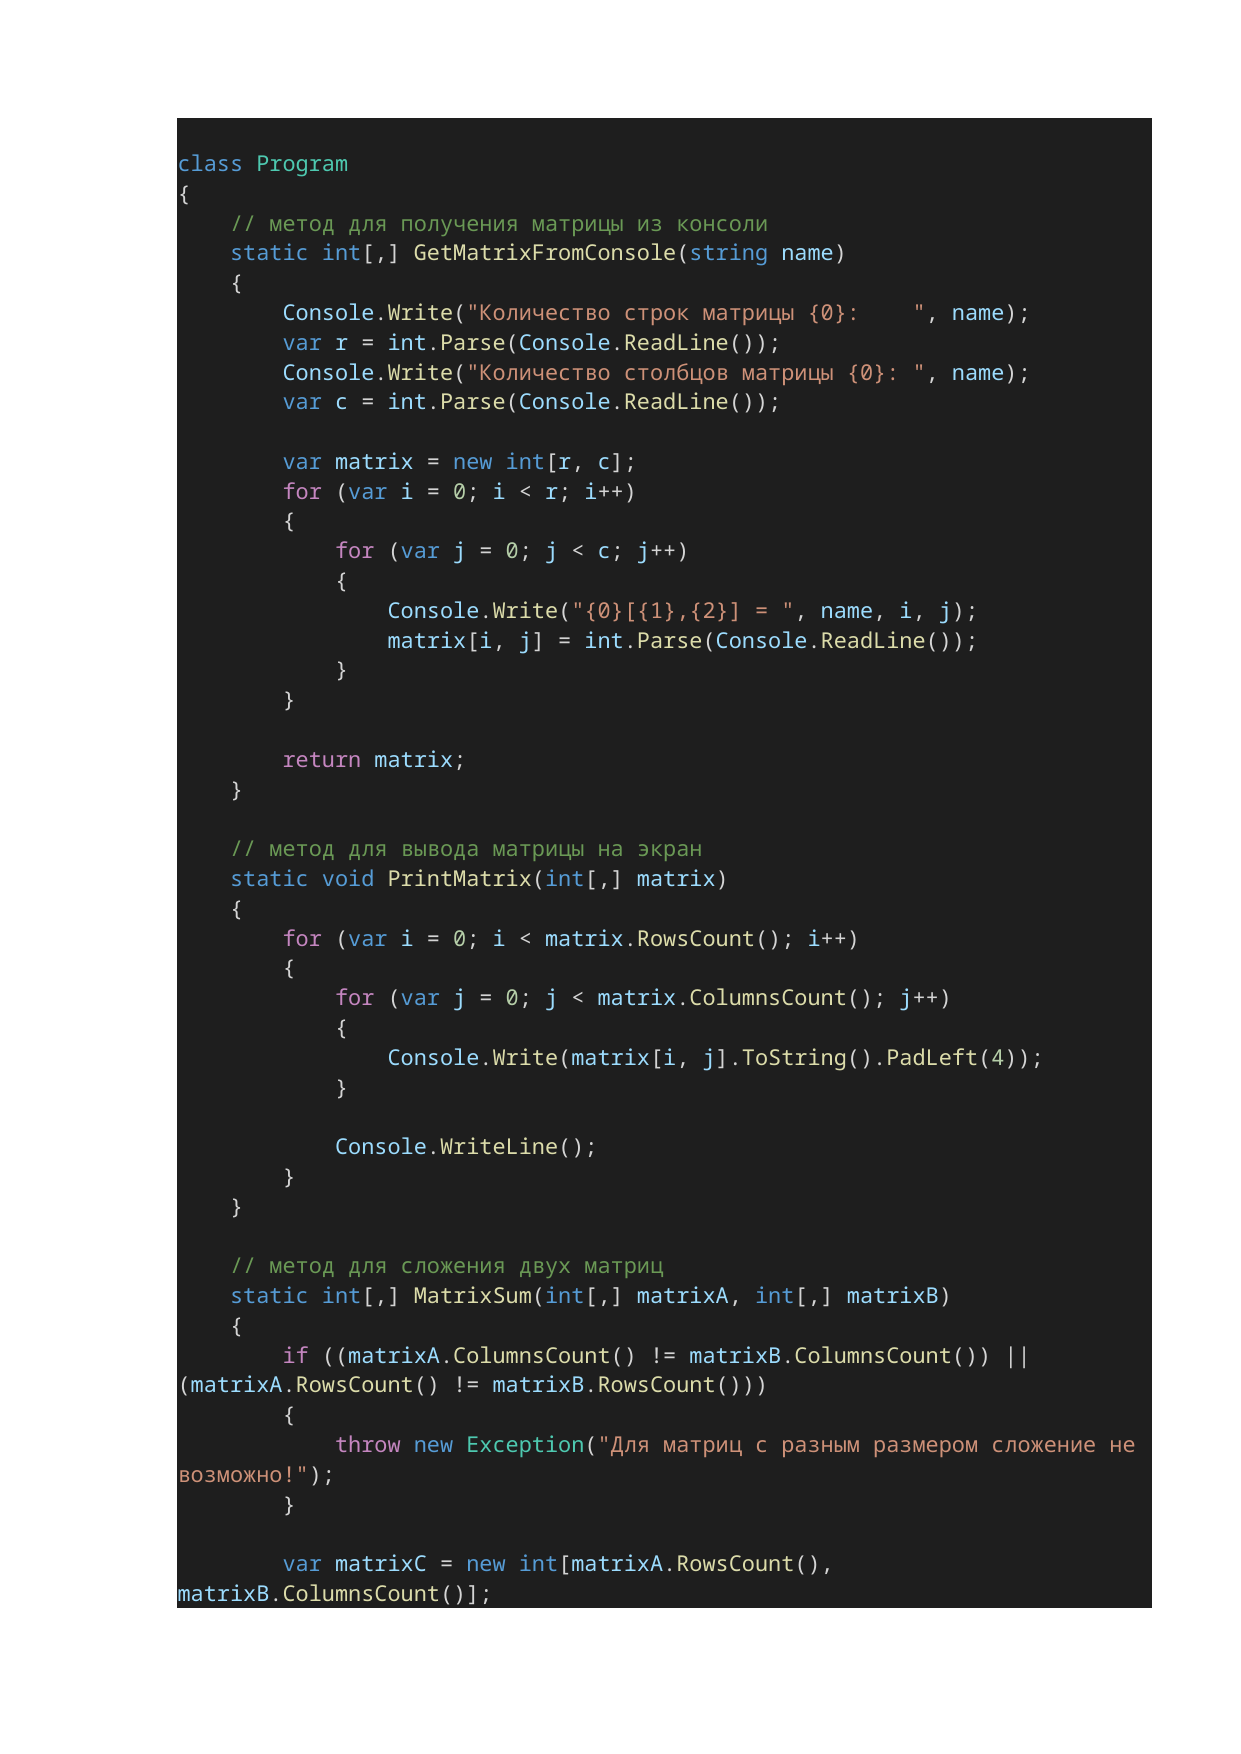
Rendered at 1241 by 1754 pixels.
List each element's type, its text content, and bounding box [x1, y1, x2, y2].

text for (var j = 0; j < matrix.ColumnsCount(); j++) [177, 982, 1152, 1012]
text } [177, 1071, 1152, 1101]
text { [177, 952, 1152, 982]
text throw new Exception("Для матриц с разным размером сложение не возможно!"); [177, 1429, 1152, 1488]
text Console.Write(matrix[i, j].ToString().PadLeft(4)); [177, 1042, 1152, 1071]
text static int[,] MatrixSum(int[,] matrixA, int[,] matrixB) [177, 1280, 1152, 1310]
text } [177, 1161, 1152, 1191]
text var matrixC = new int[matrixA.RowsCount(), matrixB.ColumnsCount()]; [177, 1548, 1152, 1608]
text { [177, 893, 1152, 922]
text // метод для получения матрицы из консоли [177, 207, 1152, 237]
text Console.Write("{0}[{1},{2}] = ", name, i, j); [177, 595, 1152, 624]
text Console.Write("Количество столбцов матрицы {0}: ", name); [177, 356, 1152, 386]
text } [177, 1191, 1152, 1220]
text var r = int.Parse(Console.ReadLine()); [177, 327, 1152, 356]
text for (var i = 0; i < r; i++) [177, 476, 1152, 505]
text // метод для сложения двух матриц [177, 1250, 1152, 1280]
text } [177, 773, 1152, 803]
text Console.Write("Количество строк матрицы {0}: ", name); [177, 297, 1152, 327]
text { [177, 565, 1152, 595]
text { [177, 505, 1152, 535]
text // метод для вывода матрицы на экран [177, 833, 1152, 863]
text { [177, 267, 1152, 297]
text } [177, 1488, 1152, 1518]
text Console.WriteLine(); [177, 1131, 1152, 1161]
text if ((matrixA.ColumnsCount() != matrixB.ColumnsCount()) || (matrixA.RowsCount() != matrixB.RowsCount())) [177, 1339, 1152, 1399]
text { [177, 1012, 1152, 1042]
text for (var j = 0; j < c; j++) [177, 535, 1152, 565]
text matrix[i, j] = int.Parse(Console.ReadLine()); [177, 624, 1152, 654]
text class Program [177, 148, 1152, 178]
text return matrix; [177, 744, 1152, 773]
text static int[,] GetMatrixFromConsole(string name) [177, 237, 1152, 267]
text static void PrintMatrix(int[,] matrix) [177, 863, 1152, 893]
text for (var i = 0; i < matrix.RowsCount(); i++) [177, 922, 1152, 952]
text { [177, 178, 1152, 207]
text } [177, 654, 1152, 684]
text { [177, 1310, 1152, 1339]
text var c = int.Parse(Console.ReadLine()); [177, 386, 1152, 416]
text var matrix = new int[r, c]; [177, 446, 1152, 476]
text } [177, 684, 1152, 714]
text { [177, 1399, 1152, 1429]
